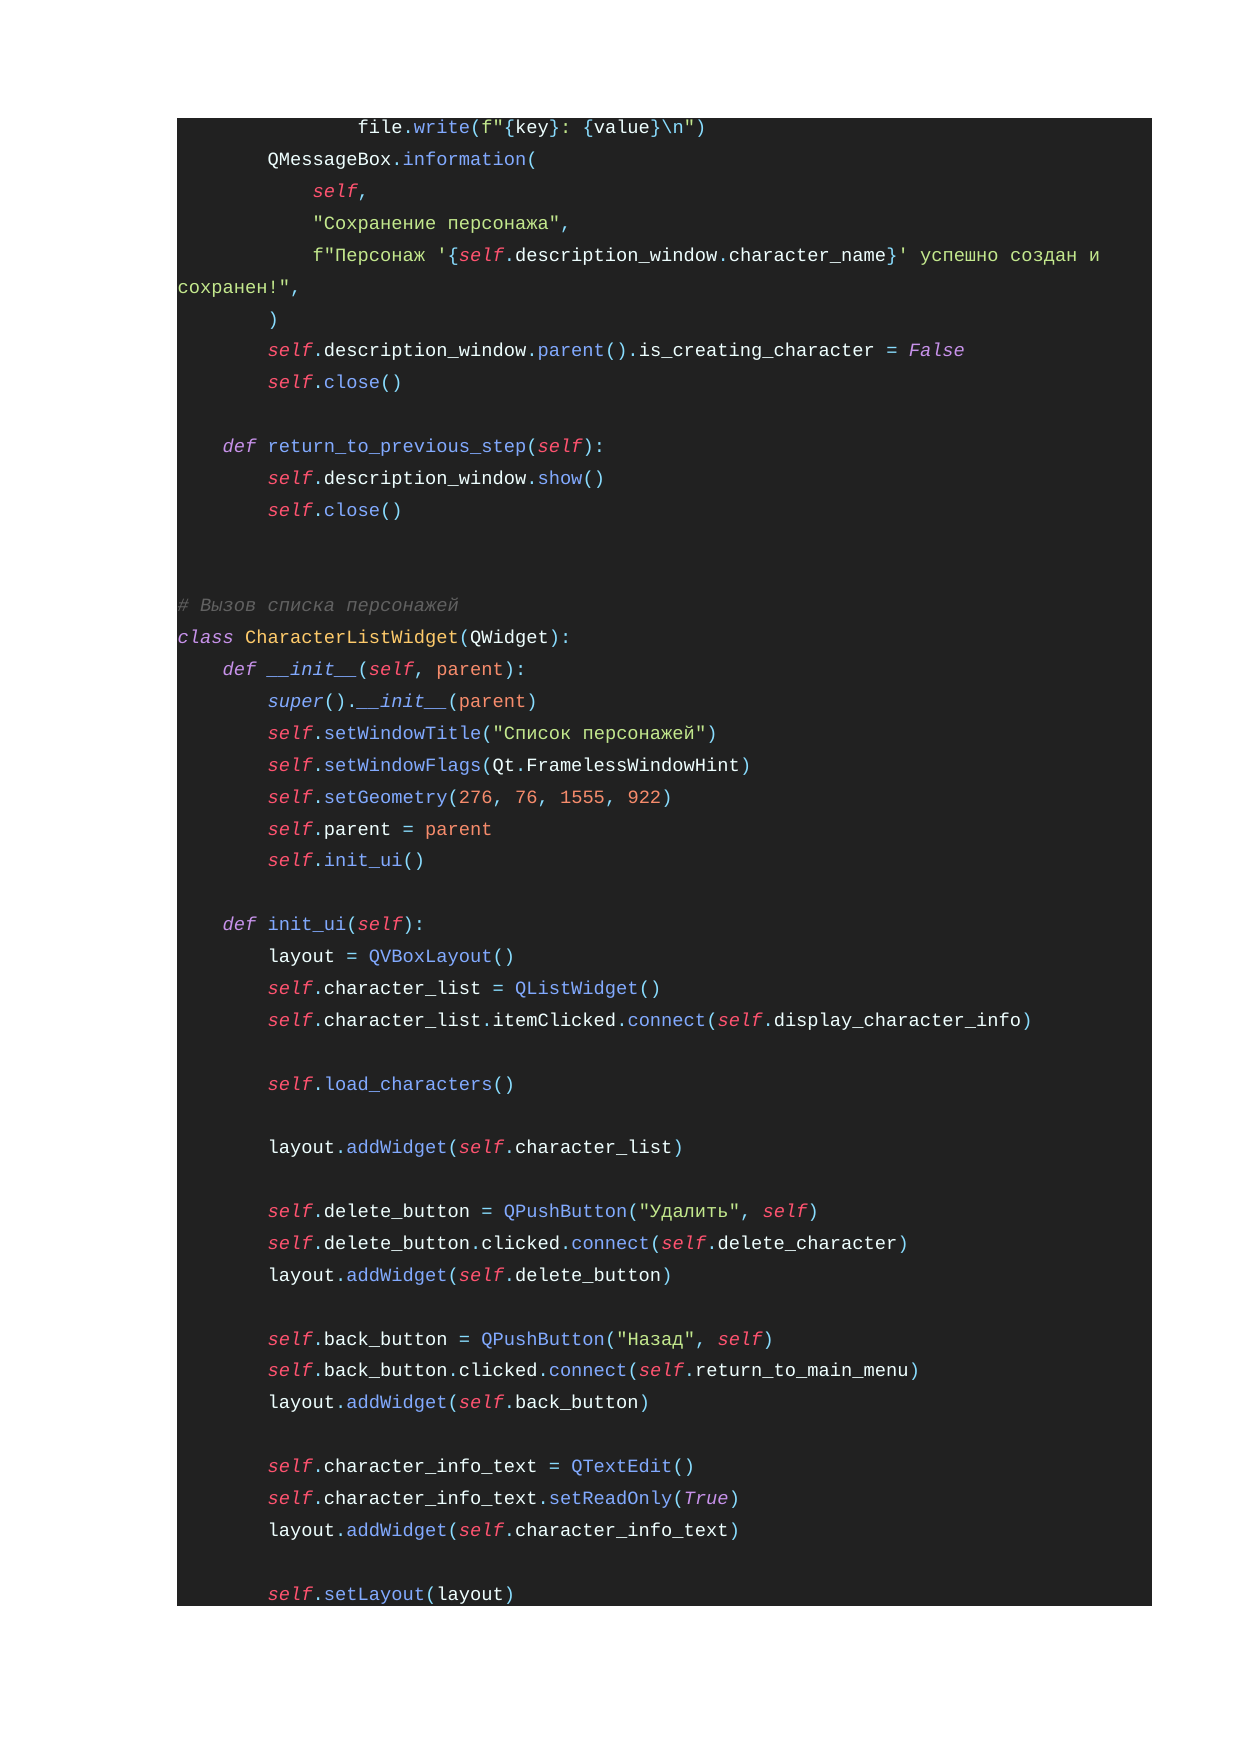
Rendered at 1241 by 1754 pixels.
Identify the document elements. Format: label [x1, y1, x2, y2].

text [177, 118, 1152, 1606]
